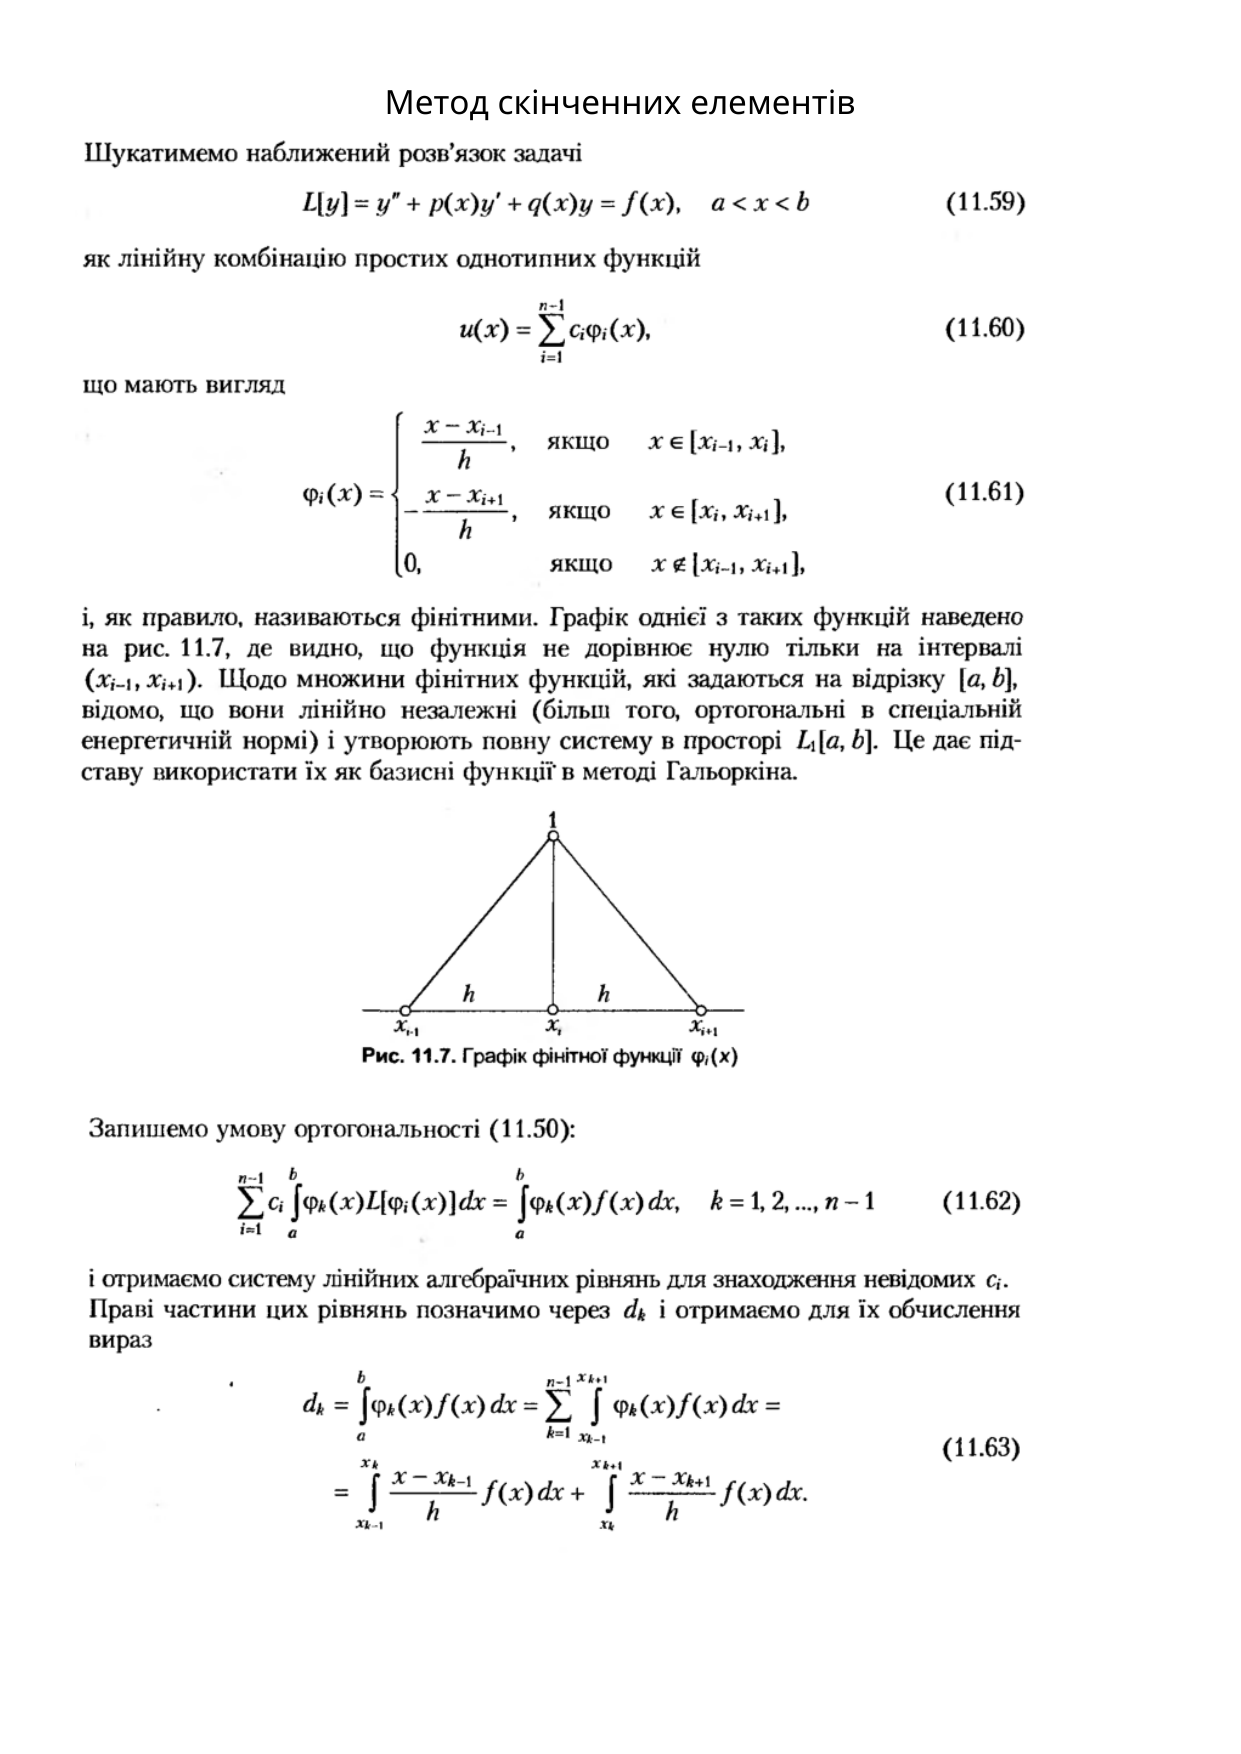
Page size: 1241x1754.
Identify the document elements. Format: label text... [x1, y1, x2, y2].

picture [75, 1104, 1050, 1553]
subtitle Метод скінченних елементів [75, 79, 1165, 124]
picture [75, 127, 1050, 1086]
